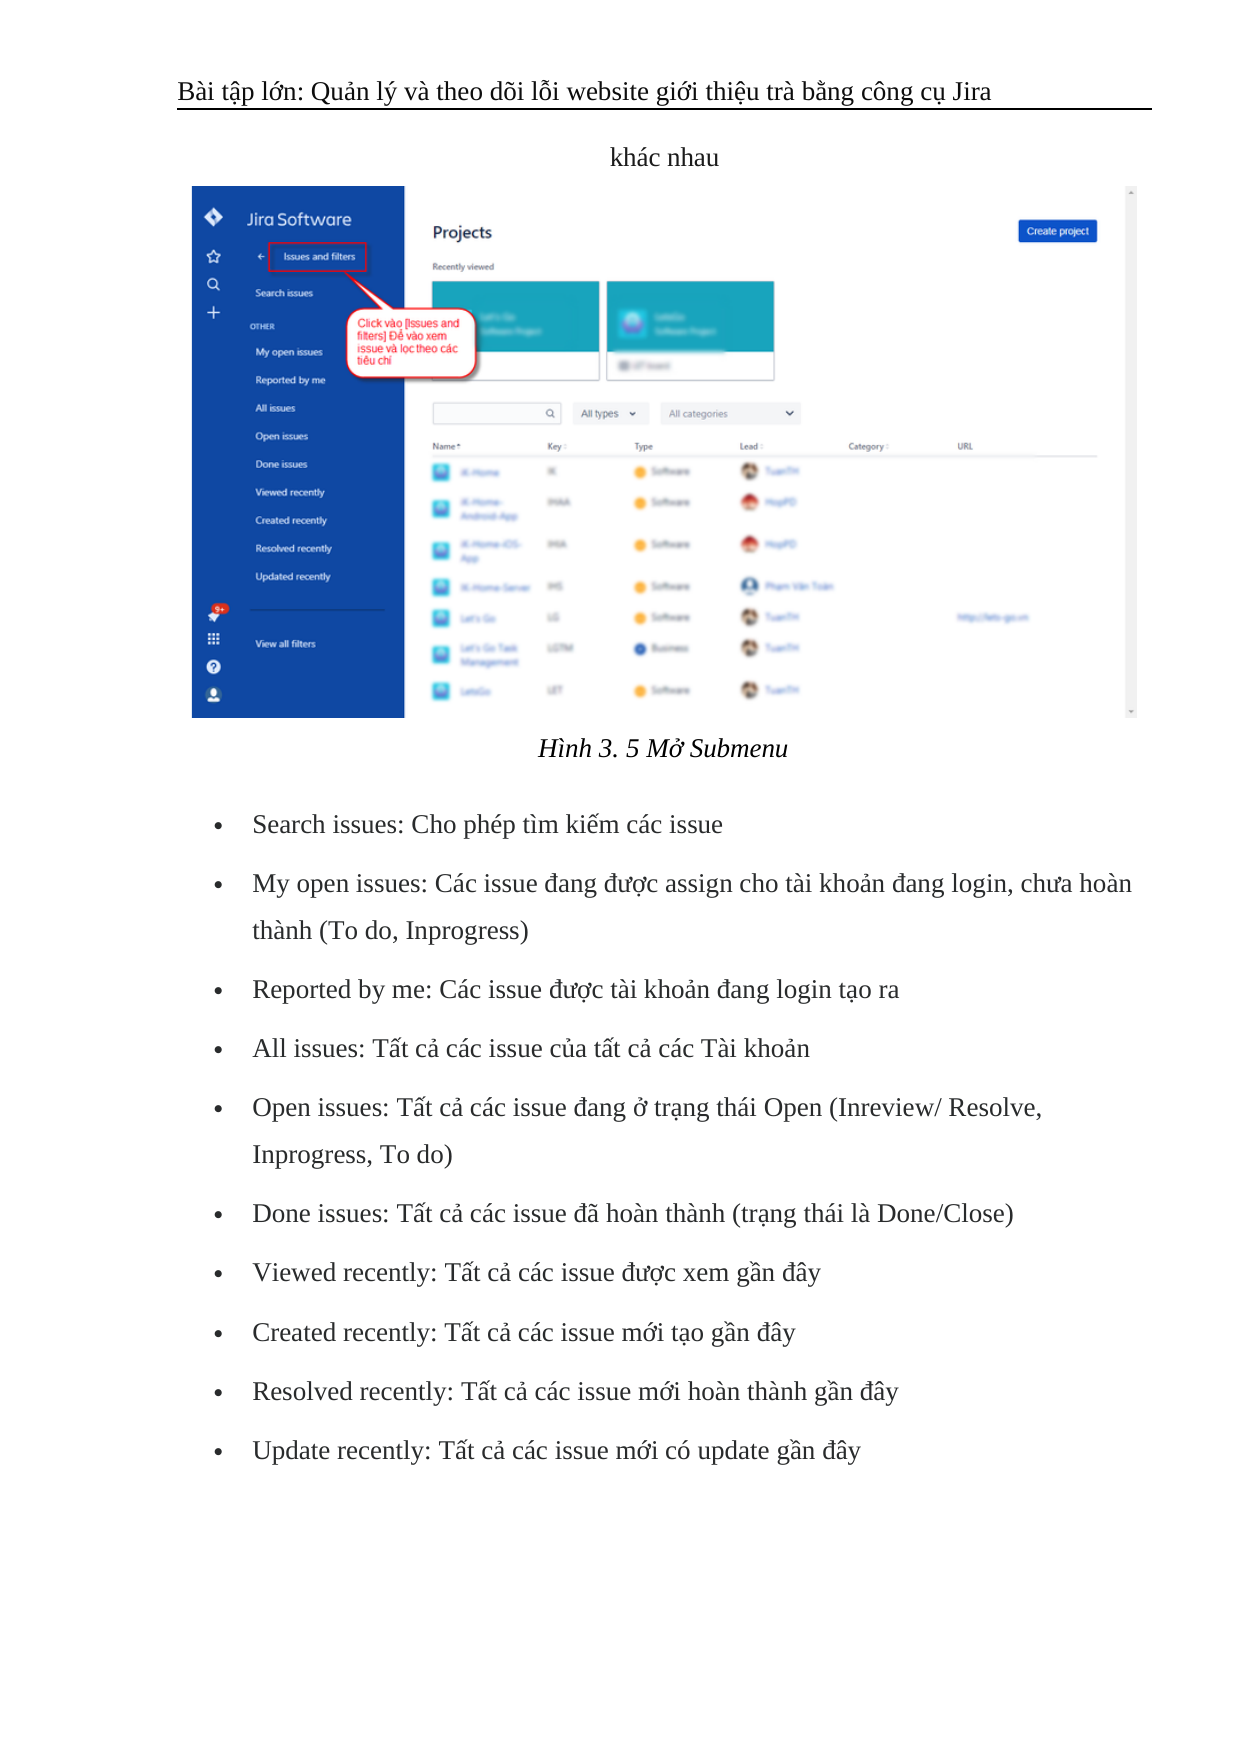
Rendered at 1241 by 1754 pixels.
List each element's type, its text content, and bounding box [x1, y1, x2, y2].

list Viewed recently: Tất cả các issue được xem gần đây [214, 1257, 1152, 1288]
list Created recently: Tất cả các issue mới tạo gần đây [214, 1316, 1152, 1347]
list Done issues: Tất cả các issue đã hoàn thành (trạng thái là Done/Close) [214, 1197, 1152, 1228]
list Search issues: Cho phép tìm kiếm các issue [214, 808, 1152, 839]
text Hình 3. 5 Mở Submenu [177, 732, 1152, 763]
picture [191, 186, 1137, 718]
list Resolved recently: Tất cả các issue mới hoàn thành gần đây [214, 1375, 1152, 1406]
list All issues: Tất cả các issue của tất cả các Tài khoản [214, 1032, 1152, 1063]
list Reported by me: Các issue được tài khoản đang login tạo ra [214, 973, 1152, 1004]
list My open issues: Các issue đang được assign cho tài khoản đang login, chưa hoàn thành (To do, Inprogress) [214, 867, 1152, 945]
list Update recently: Tất cả các issue mới có update gần đây [214, 1434, 1152, 1465]
list Open issues: Tất cả các issue đang ở trạng thái Open (Inreview/ Resolve, Inprogress, To do) [214, 1092, 1152, 1169]
